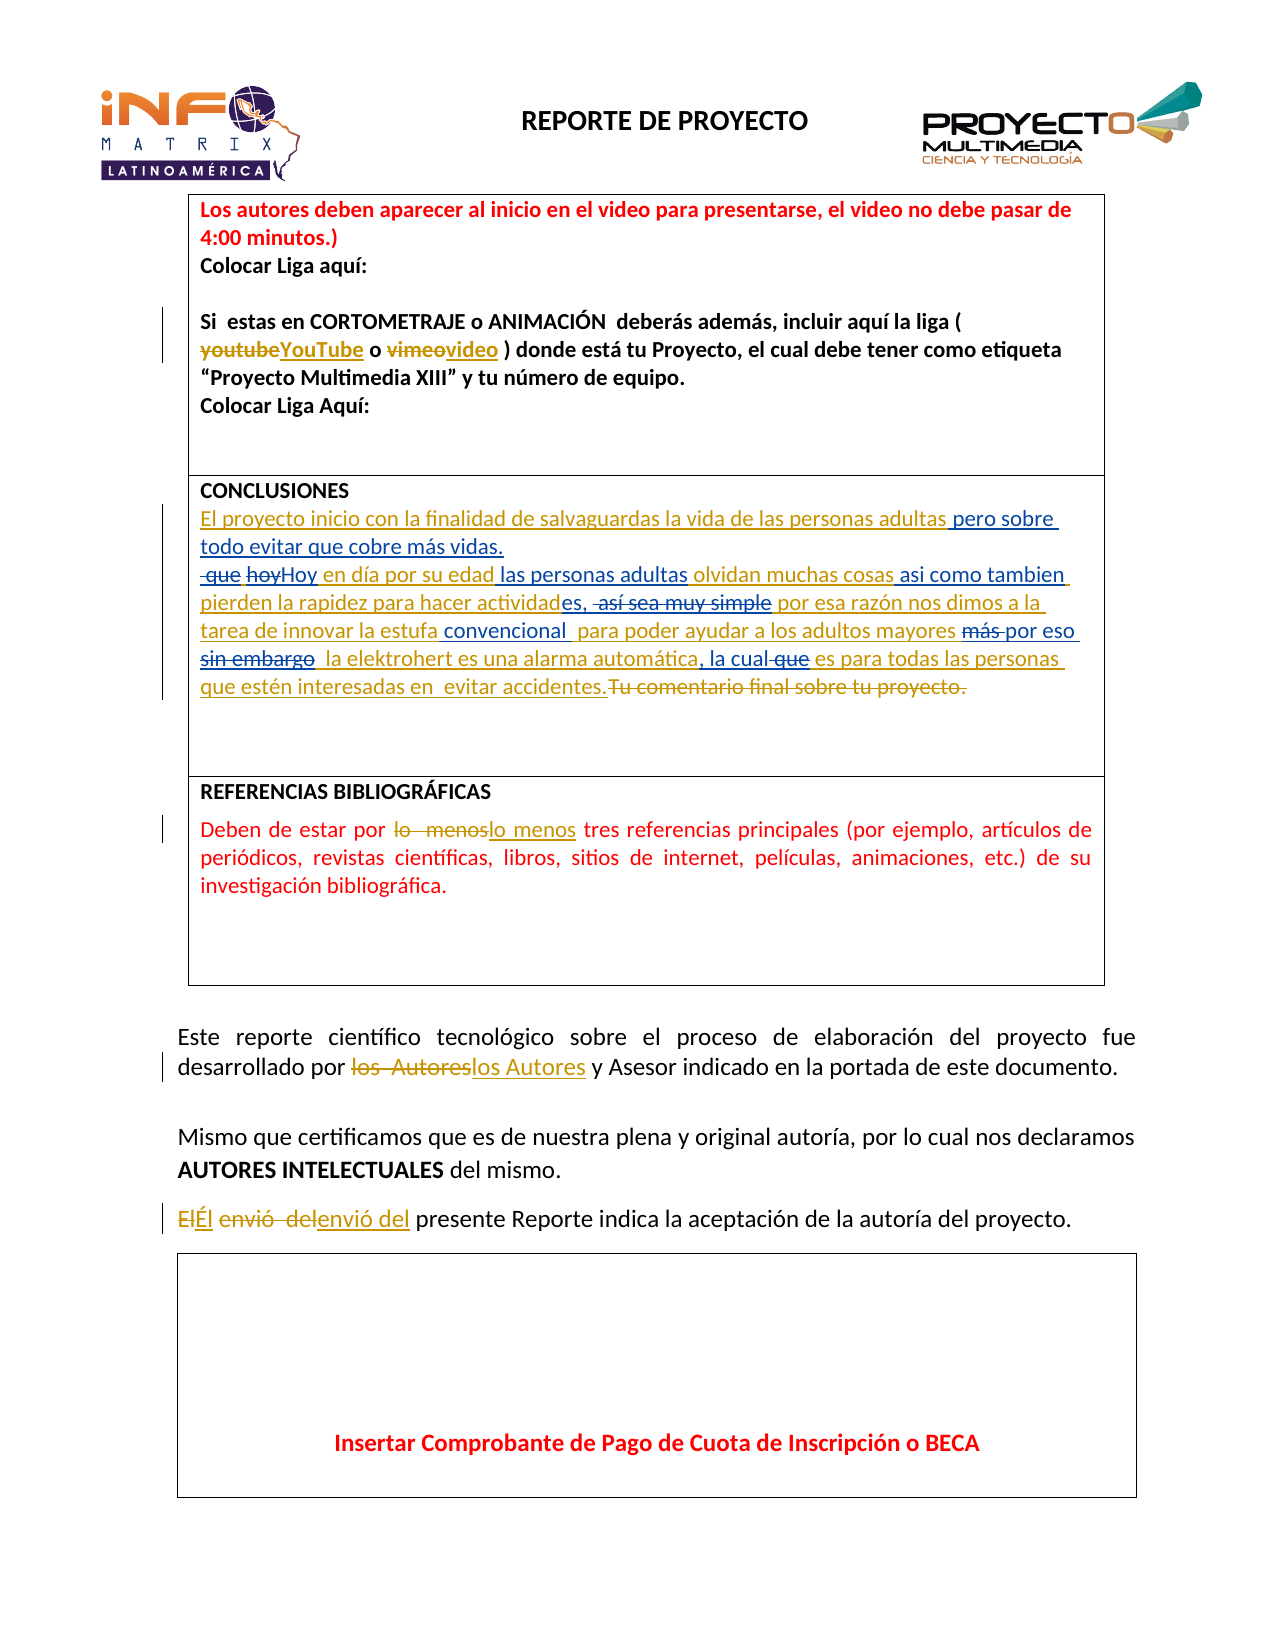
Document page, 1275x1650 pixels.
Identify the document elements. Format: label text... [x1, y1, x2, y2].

text presente Reporte indica la aceptación de la autoría del proyecto. [177, 1203, 1137, 1234]
table_cell REFERENCIAS BIBLIOGRÁFICAS Deben de estar por tres referencias principales (por ejemplo, artículos de periódicos, revistas científicas, libros, sitios de internet, películas, animaciones, etc.) de su investigación bibliográfica. [189, 777, 1104, 985]
table_cell CONCLUSIONES [189, 476, 1104, 776]
text Este reporte científico tecnológico sobre el proceso de elaboración del proyecto fue desarrollado por y Asesor indicado en la portada de este documento. [177, 1021, 1137, 1082]
picture [913, 75, 1205, 169]
table_header Insertar Comprobante de Pago de Cuota de Inscripción o BECA [178, 1254, 1136, 1497]
picture [92, 79, 305, 190]
text Mismo que certificamos que es de nuestra plena y original autoría, por lo cual nos declaramos AUTORES INTELECTUALES del mismo. [177, 1121, 1137, 1184]
